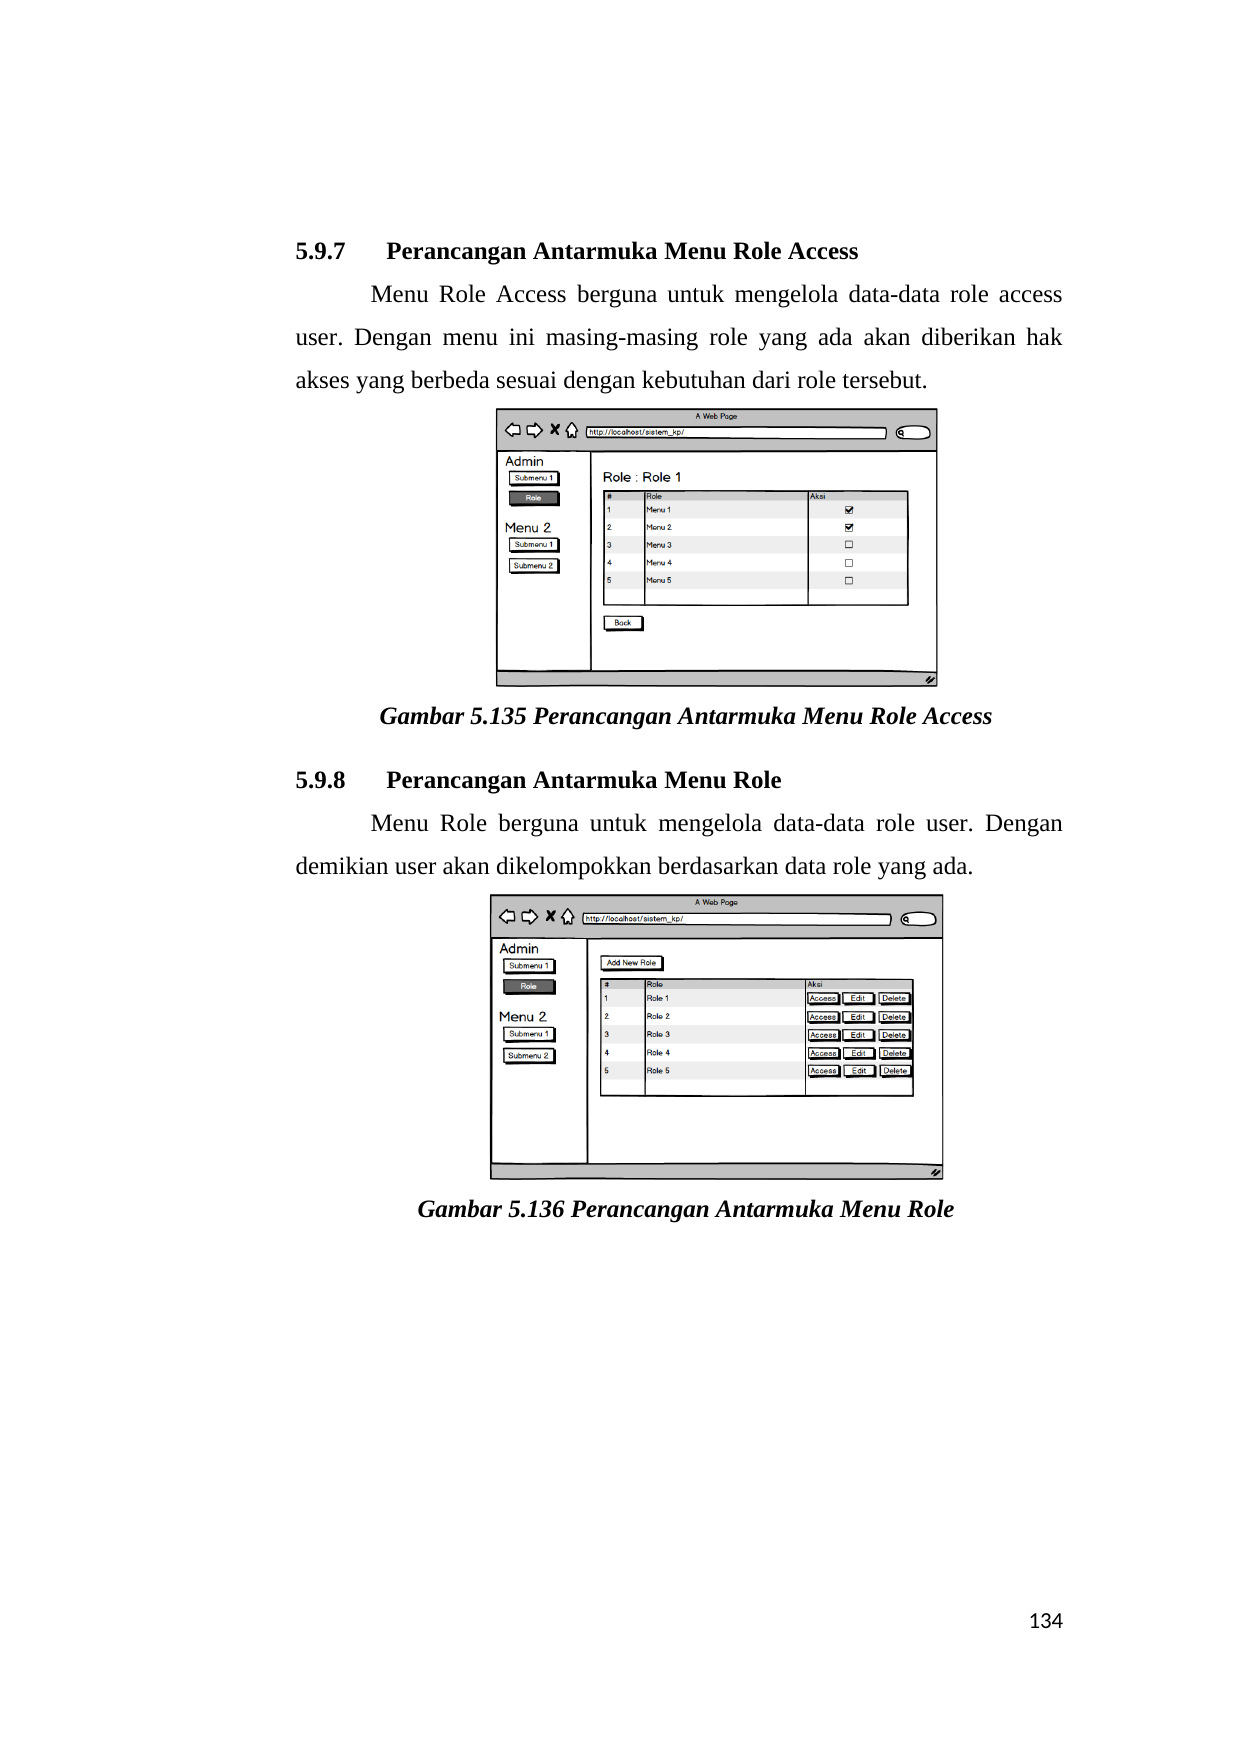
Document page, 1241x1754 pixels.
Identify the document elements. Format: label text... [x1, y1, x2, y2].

picture [489, 894, 944, 1180]
subtitle Perancangan Antarmuka Menu Role [295, 765, 1063, 793]
text Menu Role Access berguna untuk mengelola data-data role access user. Dengan menu ini masing-masing role yang ada akan diberikan hak akses yang berbeda sesuai dengan kebutuhan dari role tersebut. [295, 279, 1063, 394]
picture [495, 408, 938, 687]
subtitle Perancangan Antarmuka Menu Role Access [295, 236, 1063, 265]
text Gambar 5.135 Perancangan Antarmuka Menu Role Access [311, 701, 1063, 729]
text Menu Role berguna untuk mengelola data-data role user. Dengan demikian user akan dikelompokkan berdasarkan data role yang ada. [295, 808, 1063, 880]
text Gambar 5.136 Perancangan Antarmuka Menu Role [311, 1194, 1063, 1222]
